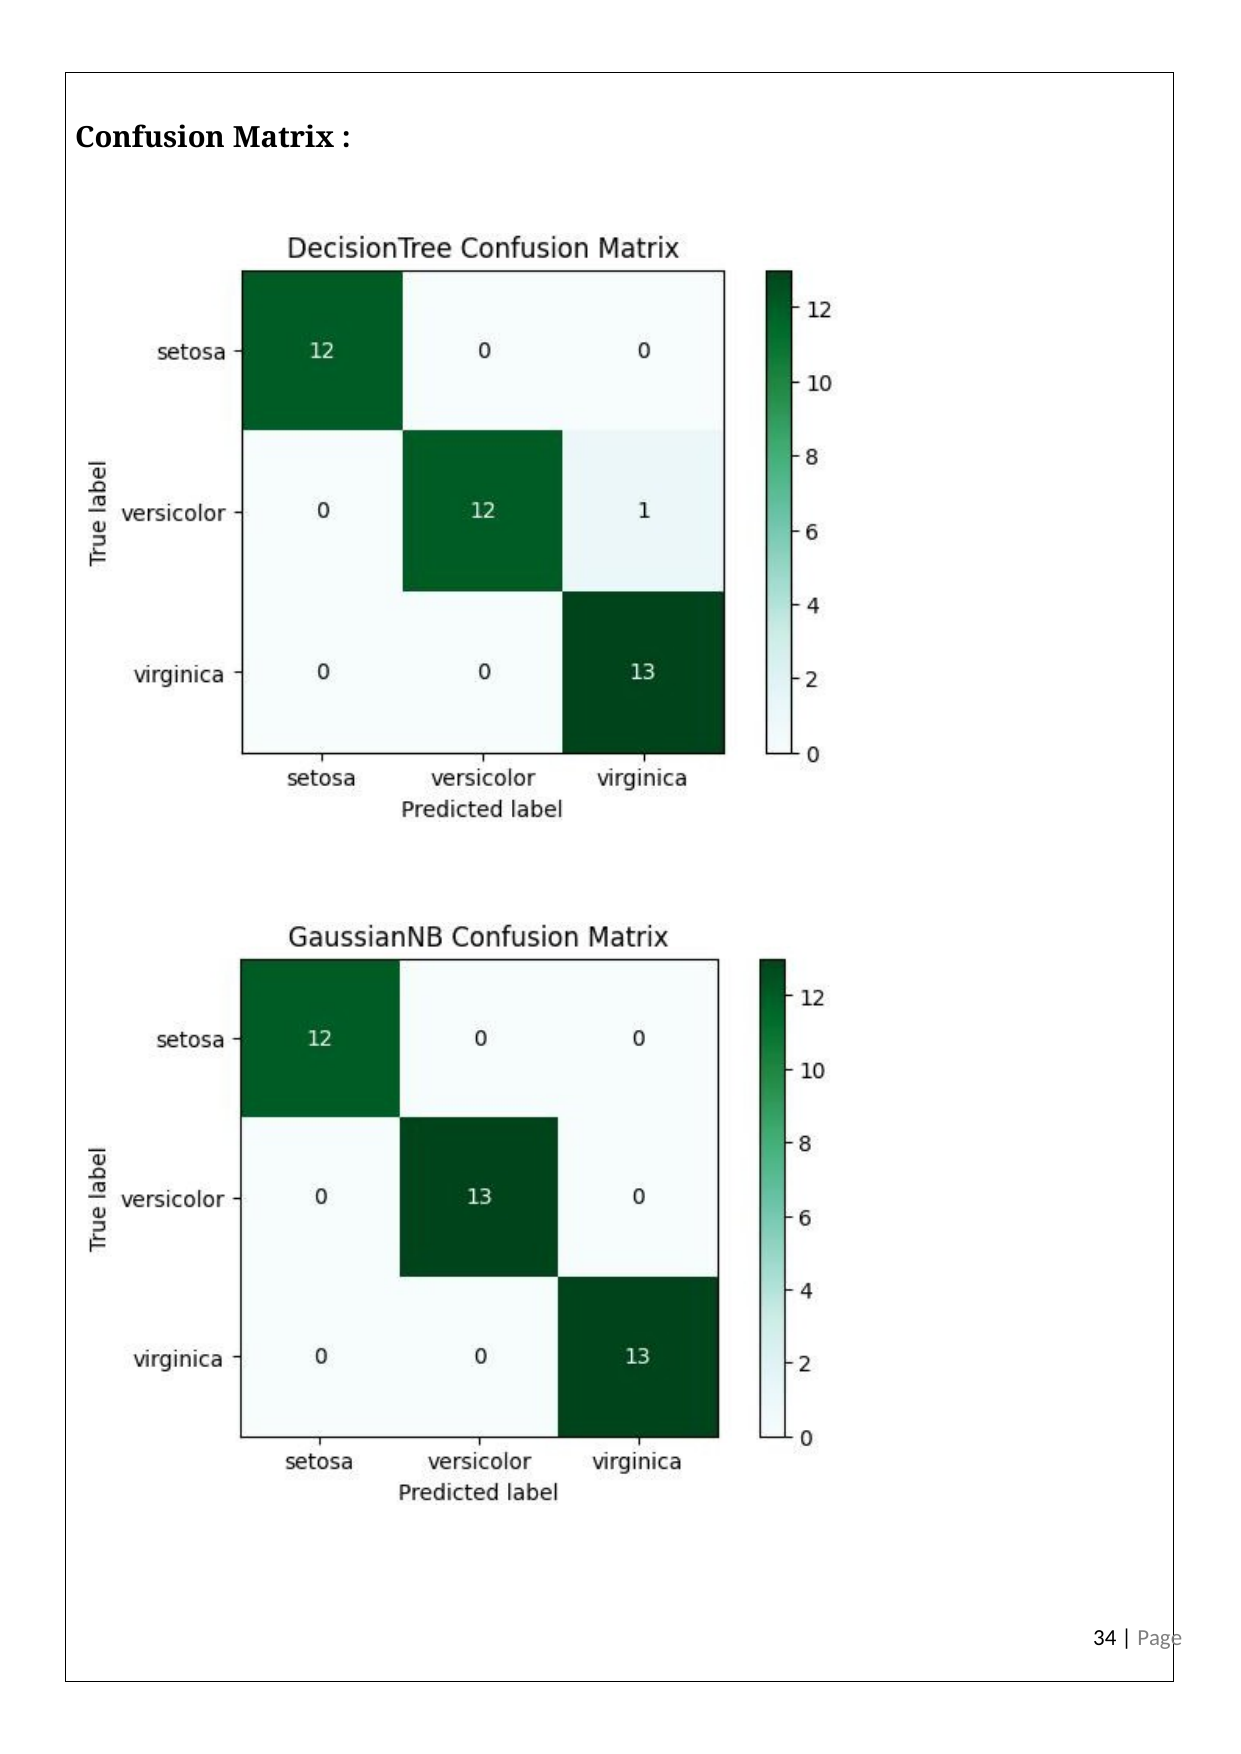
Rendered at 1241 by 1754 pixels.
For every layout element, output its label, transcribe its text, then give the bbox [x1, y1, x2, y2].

picture [87, 922, 831, 1505]
picture [87, 233, 838, 822]
text Confusion Matrix : [75, 116, 1182, 156]
